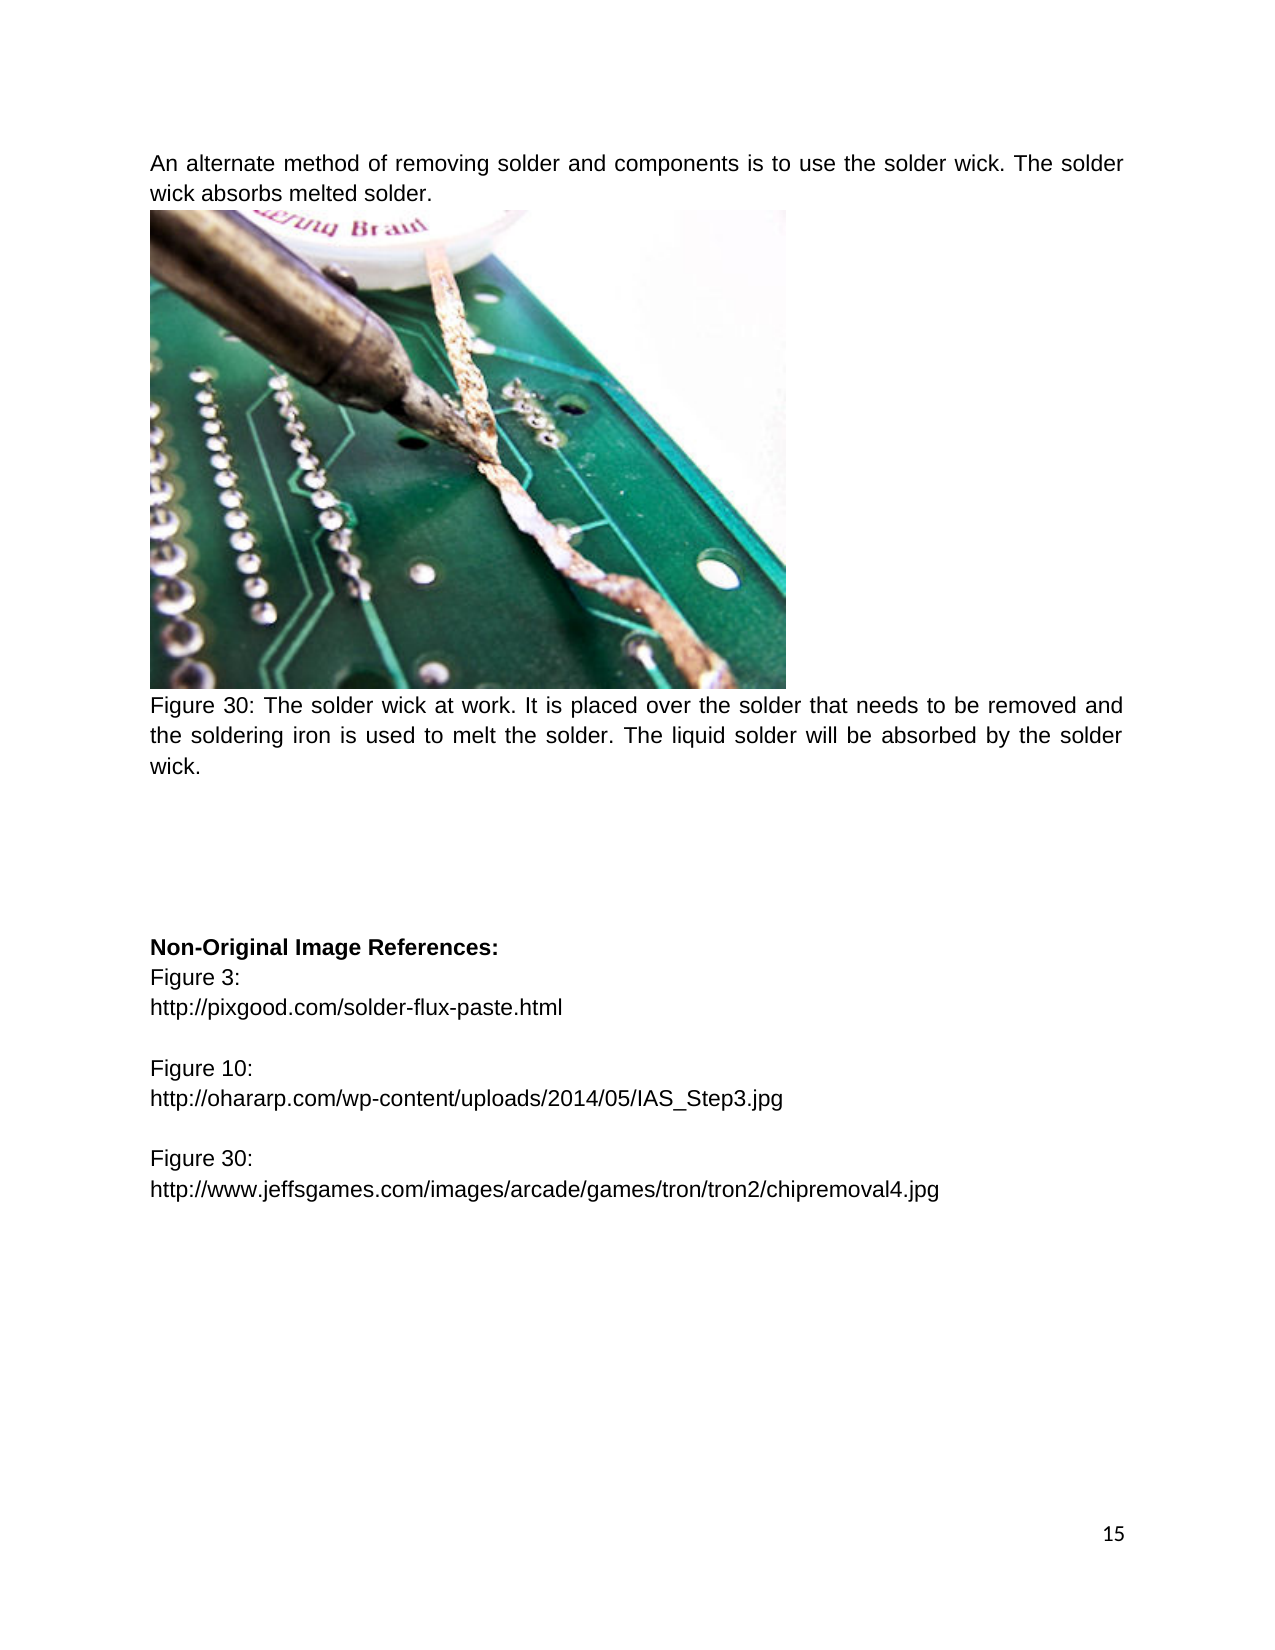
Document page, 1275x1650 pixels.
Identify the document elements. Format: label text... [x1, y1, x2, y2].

text Figure 30: [150, 1145, 1125, 1172]
text Figure 3: [150, 964, 1125, 991]
text Non-Original Image References: [150, 934, 1125, 960]
text http://ohararp.com/wp-content/uploads/2014/05/IAS_Step3.jpg [150, 1085, 1125, 1111]
text Figure 10: [150, 1055, 1125, 1081]
picture [150, 210, 786, 689]
text Figure 30: The solder wick at work. It is placed over the solder that needs to be removed and the soldering iron is used to melt the solder. The liquid solder will be absorbed by the solder wick. [150, 692, 1125, 779]
text http://www.jeffsgames.com/images/arcade/games/tron/tron2/chipremoval4.jpg [150, 1176, 1125, 1202]
text An alternate method of removing solder and components is to use the solder wick. The solder wick absorbs melted solder. [150, 150, 1125, 207]
text http://pixgood.com/solder-flux-paste.html [150, 994, 1125, 1021]
